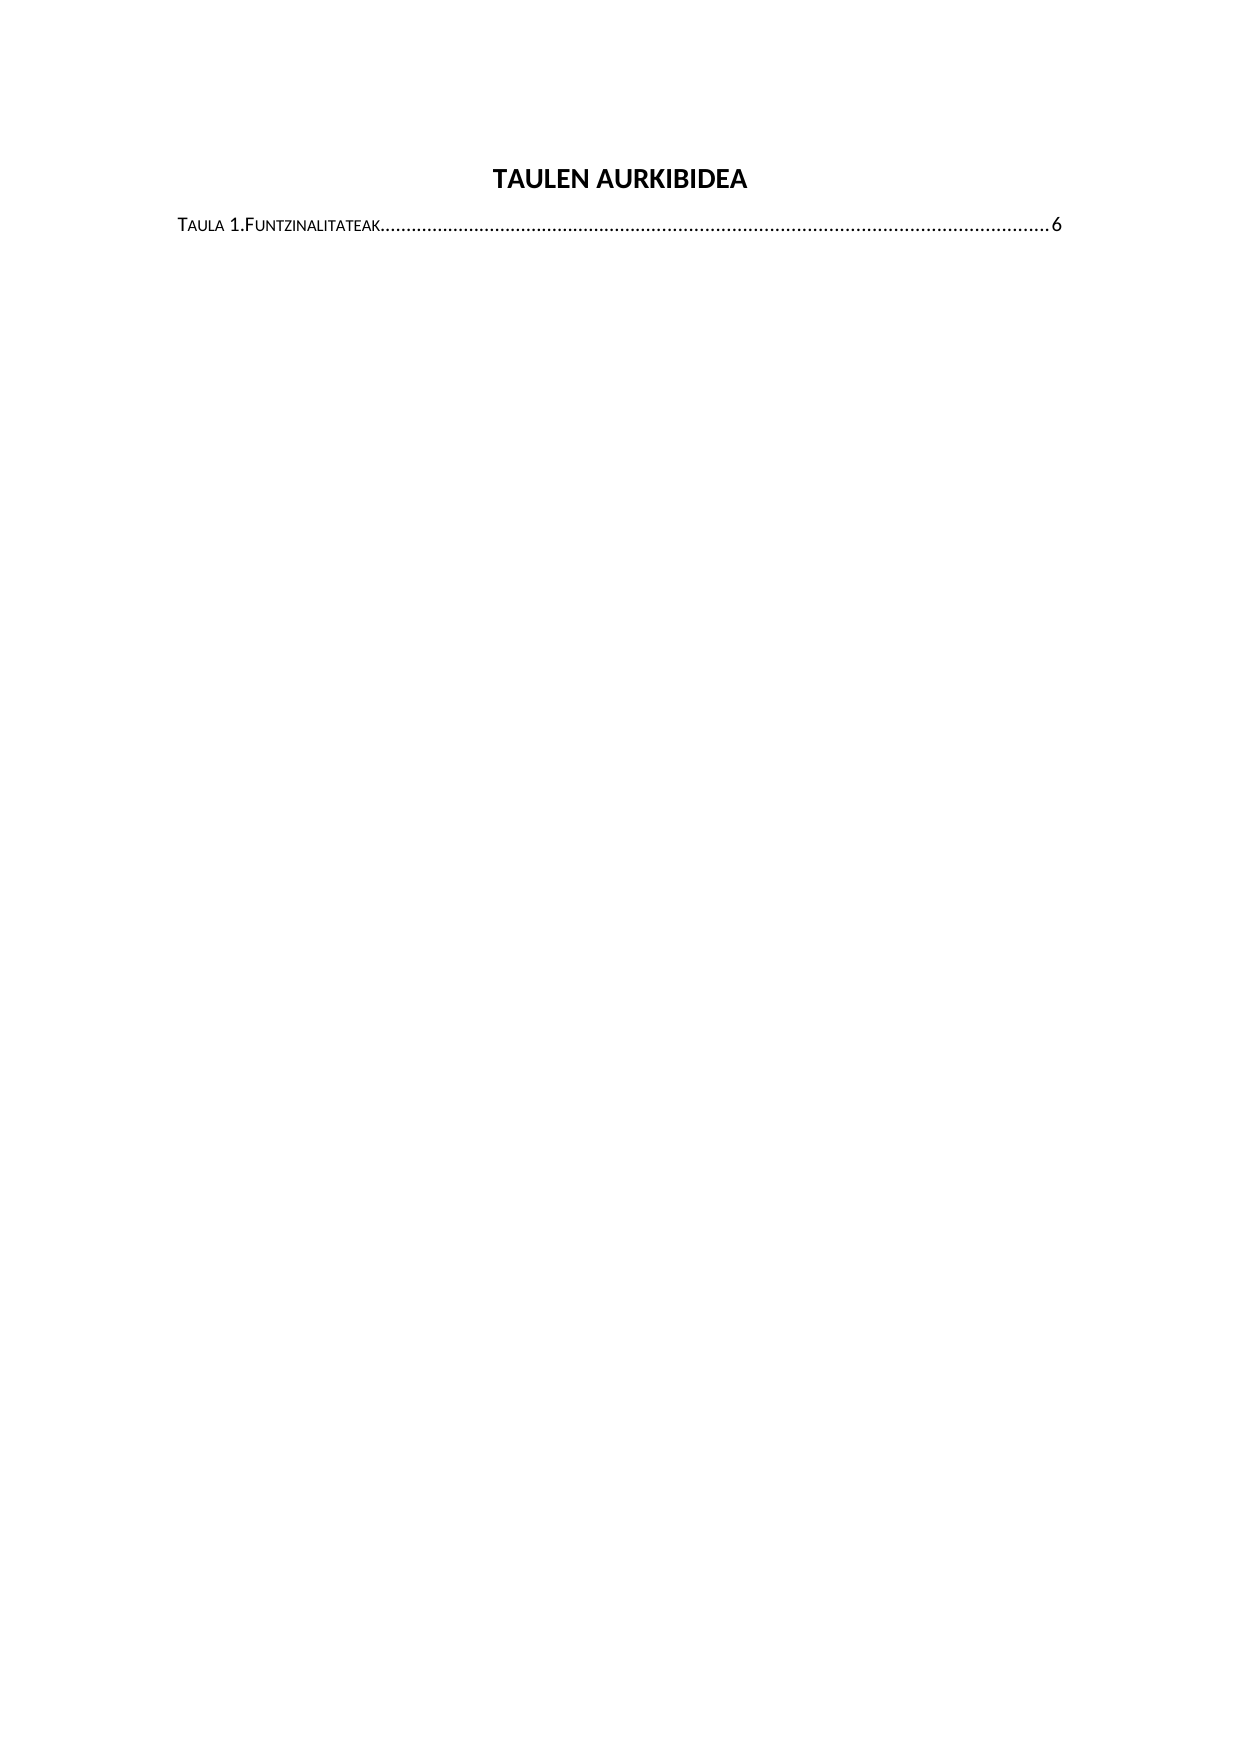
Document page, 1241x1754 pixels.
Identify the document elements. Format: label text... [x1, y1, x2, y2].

text Taula 1.Funtzinalitateak 6 [177, 211, 1063, 236]
text TAULEN AURKIBIDEA [177, 160, 1063, 196]
